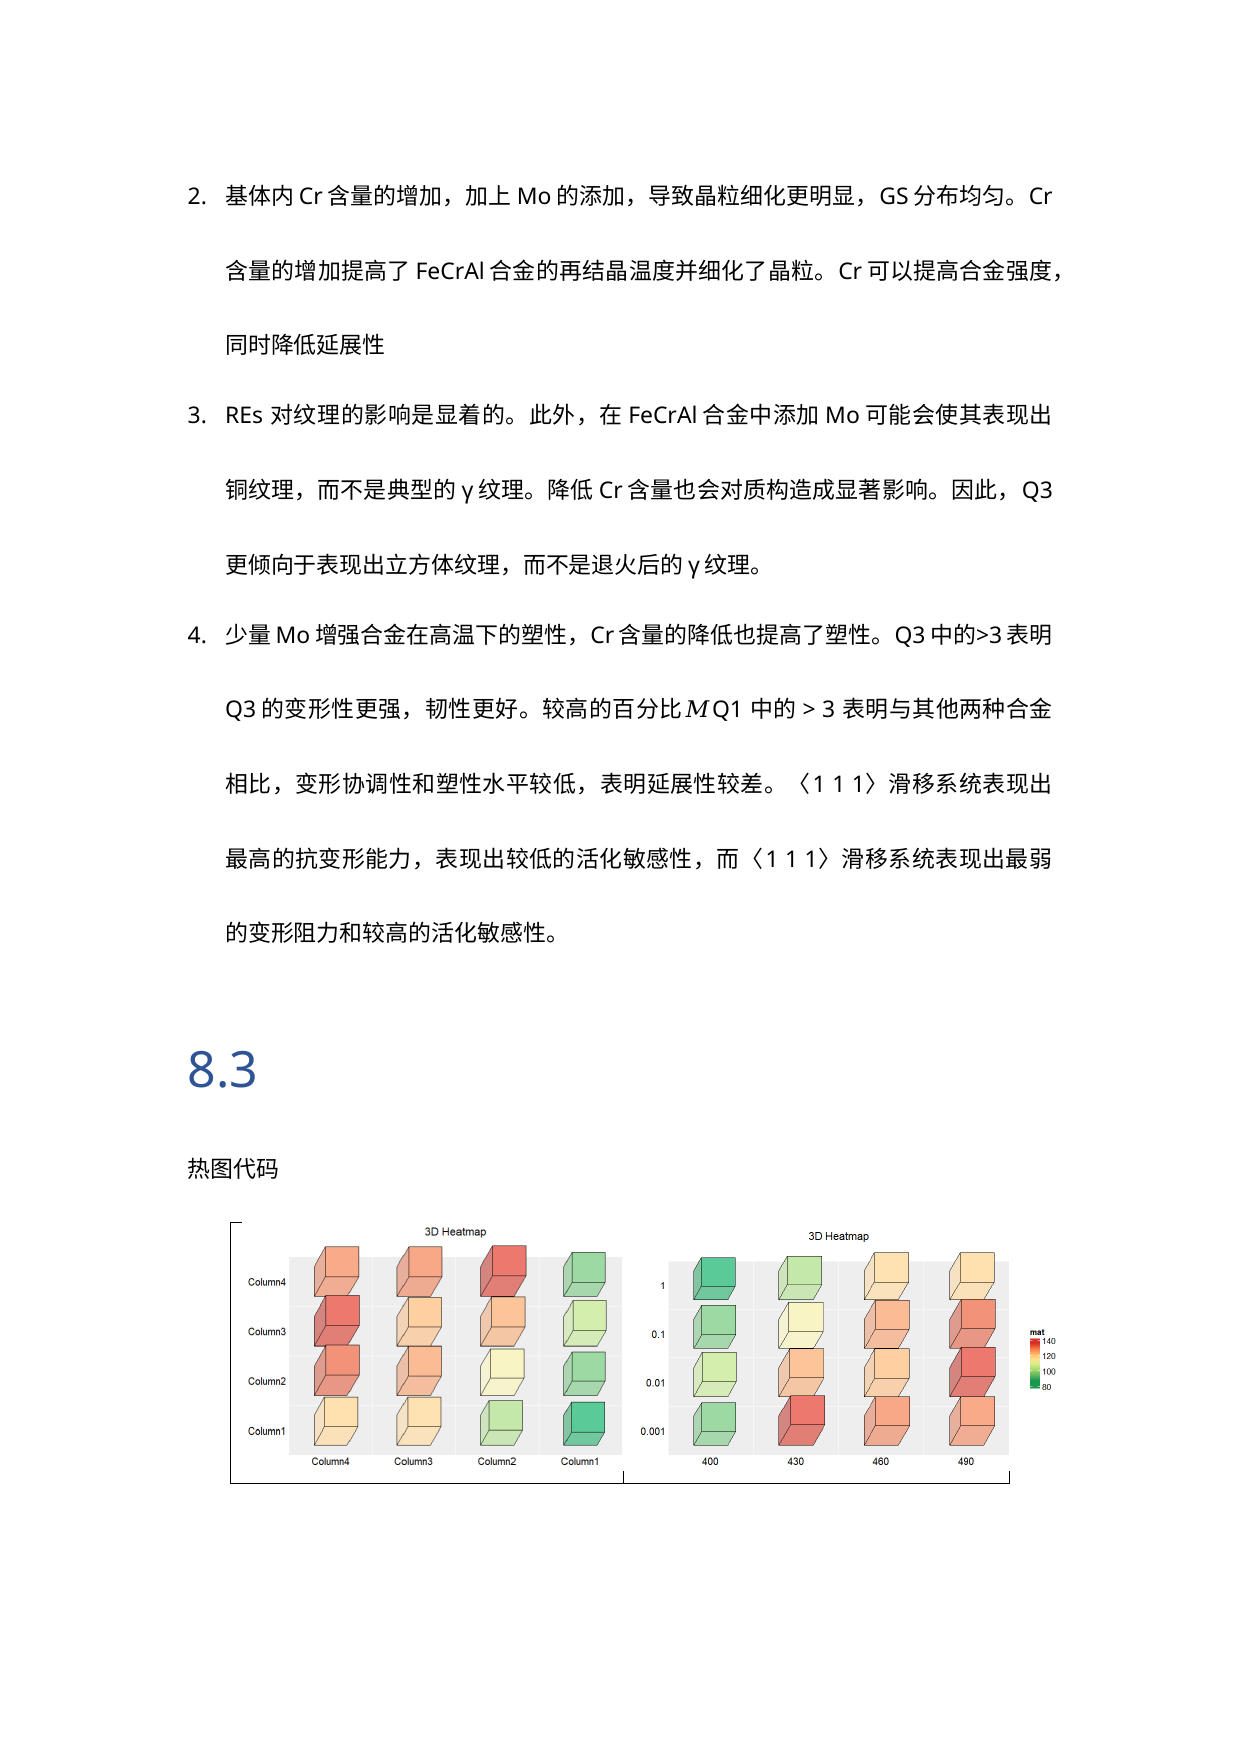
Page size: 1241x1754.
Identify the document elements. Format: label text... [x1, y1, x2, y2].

subtitle 8.3 [187, 1019, 1053, 1117]
table_header [624, 1471, 1009, 1483]
list REs 对纹理的影响是显着的。此外，在FeCrAl合金中添加Mo可能会使其表现出铜纹理，而不是典型的γ纹理。降低Cr含量也会对质构造成显著影响。因此，Q3更倾向于表现出立方体纹理，而不是退火后的γ纹理。 [187, 381, 1053, 596]
table_header [231, 1223, 623, 1483]
picture [242, 1222, 1060, 1471]
list 基体内Cr含量的增加，加上Mo的添加，导致晶粒细化更明显，GS分布均匀。Cr含量的增加提高了FeCrAl合金的再结晶温度并细化了晶粒。Cr可以提高合金强度，同时降低延展性 [187, 162, 1053, 376]
list 少量Mo增强合金在高温下的塑性，Cr含量的降低也提高了塑性。Q3中的>3表明Q3的变形性更强，韧性更好。较高的百分比𝑀Q1 中的 > 3 表明与其他两种合金相比，变形协调性和塑性水平较低，表明延展性较差。〈1 1 1〉滑移系统表现出最高的抗变形能力，表现出较低的活化敏感性，而〈1 1 1〉滑移系统表现出最弱的变形阻力和较高的活化敏感性。 [187, 601, 1053, 964]
text 热图代码 [187, 1135, 1053, 1200]
